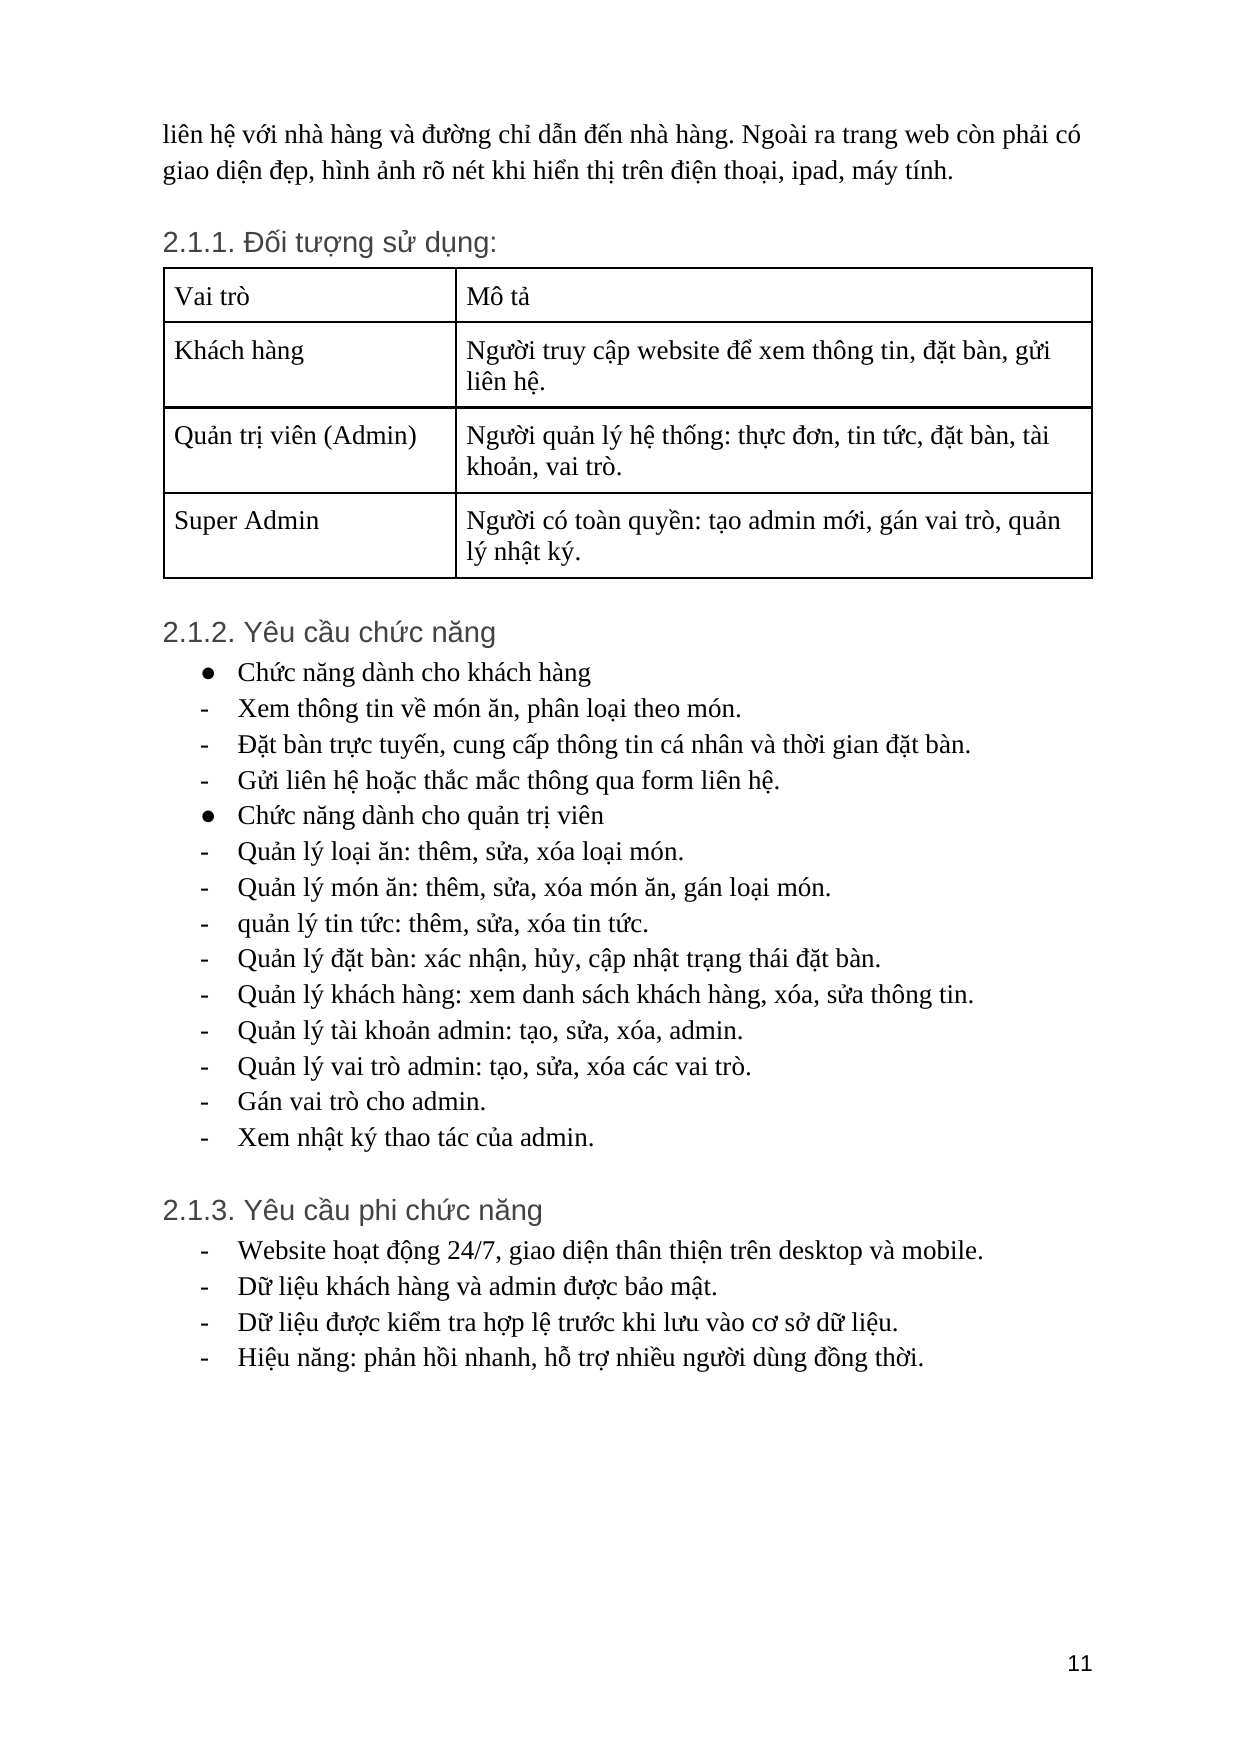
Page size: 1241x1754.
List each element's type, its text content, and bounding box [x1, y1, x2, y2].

list Chức năng dành cho quản trị viên [200, 799, 1092, 831]
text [162, 118, 1092, 185]
subtitle 2.1.3. Yêu cầu phi chức năng [162, 1192, 1092, 1226]
subtitle 2.1.1. Đối tượng sử dụng: [162, 225, 1092, 259]
list Đặt bàn trực tuyến, cung cấp thông tin cá nhân và thời gian đặt bàn. [200, 728, 1092, 759]
list Dữ liệu được kiểm tra hợp lệ trước khi lưu vào cơ sở dữ liệu. [200, 1306, 1092, 1337]
list Dữ liệu khách hàng và admin được bảo mật. [200, 1270, 1092, 1301]
list Website hoạt động 24/7, giao diện thân thiện trên desktop và mobile. [200, 1234, 1092, 1266]
list quản lý tin tức: thêm, sửa, xóa tin tức. [200, 907, 1092, 938]
list Xem nhật ký thao tác của admin. [200, 1121, 1092, 1152]
list Chức năng dành cho khách hàng [200, 657, 1092, 688]
list Quản lý đặt bàn: xác nhận, hủy, cập nhật trạng thái đặt bàn. [200, 942, 1092, 973]
subtitle 2.1.2. Yêu cầu chức năng [162, 615, 1092, 648]
list Quản lý vai trò admin: tạo, sửa, xóa các vai trò. [200, 1049, 1092, 1081]
list Xem thông tin về món ăn, phân loại theo món. [200, 692, 1092, 723]
list Quản lý tài khoản admin: tạo, sửa, xóa, admin. [200, 1014, 1092, 1045]
list Hiệu năng: phản hồi nhanh, hỗ trợ nhiều người dùng đồng thời. [200, 1342, 1092, 1373]
list Gán vai trò cho admin. [200, 1085, 1092, 1116]
list Quản lý khách hàng: xem danh sách khách hàng, xóa, sửa thông tin. [200, 978, 1092, 1009]
list Quản lý loại ăn: thêm, sửa, xóa loại món. [200, 835, 1092, 866]
list Gửi liên hệ hoặc thắc mắc thông qua form liên hệ. [200, 764, 1092, 795]
list Quản lý món ăn: thêm, sửa, xóa món ăn, gán loại món. [200, 871, 1092, 902]
